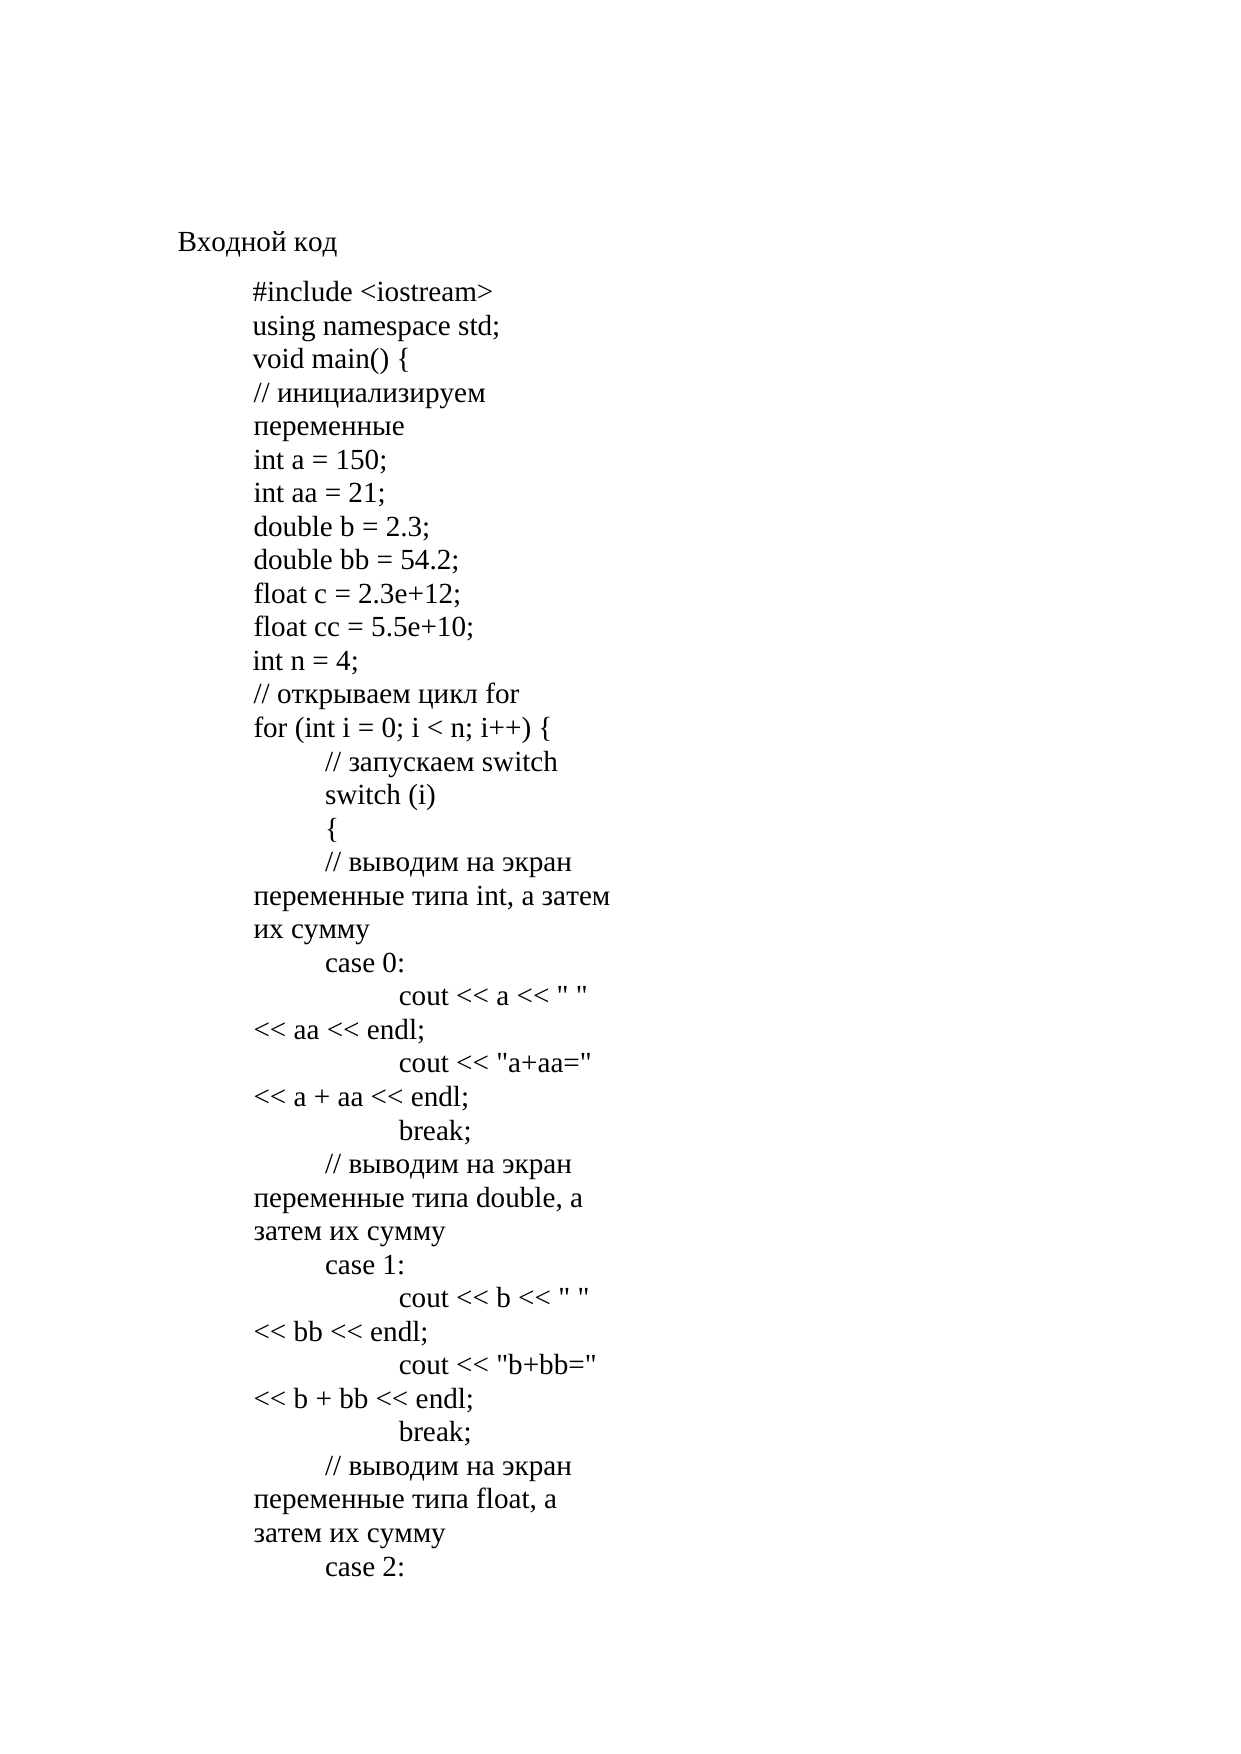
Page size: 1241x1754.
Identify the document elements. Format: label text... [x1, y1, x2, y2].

text Входной код [177, 224, 1152, 257]
text cout << "b+bb=" << b + bb << endl; [252, 1347, 623, 1414]
text using namespace std; [252, 308, 623, 341]
text double bb = 54.2; [252, 542, 623, 576]
text switch (i) [252, 777, 623, 811]
text int n = 4; [252, 643, 623, 677]
text { [252, 811, 623, 844]
text #include <iostream> [252, 274, 623, 308]
text // выводим на экран переменные типа double, а затем их сумму [252, 1146, 623, 1247]
text int a = 150; [252, 442, 623, 475]
text break; [252, 1414, 623, 1448]
text for (int i = 0; i < n; i++) { [252, 710, 623, 744]
text // выводим на экран переменные типа int, а затем их сумму [252, 844, 623, 945]
text // запускаем switch [252, 744, 623, 777]
text // выводим на экран переменные типа float, а затем их сумму [252, 1448, 623, 1549]
text float cc = 5.5e+10; [252, 609, 623, 643]
text float c = 2.3e+12; [252, 576, 623, 609]
text cout << b << " " << bb << endl; [252, 1280, 623, 1347]
text // открываем цикл for [252, 677, 623, 710]
text case 2: [252, 1549, 623, 1582]
text int aa = 21; [252, 475, 623, 509]
text break; [252, 1113, 623, 1146]
text double b = 2.3; [252, 509, 623, 542]
text cout << a << " " << aa << endl; [252, 978, 623, 1046]
text cout << "a+aa=" << a + aa << endl; [252, 1046, 623, 1113]
text case 0: [252, 945, 623, 978]
text void main() { [252, 341, 623, 375]
text // инициализируем переменные [252, 375, 623, 442]
text case 1: [252, 1247, 623, 1280]
